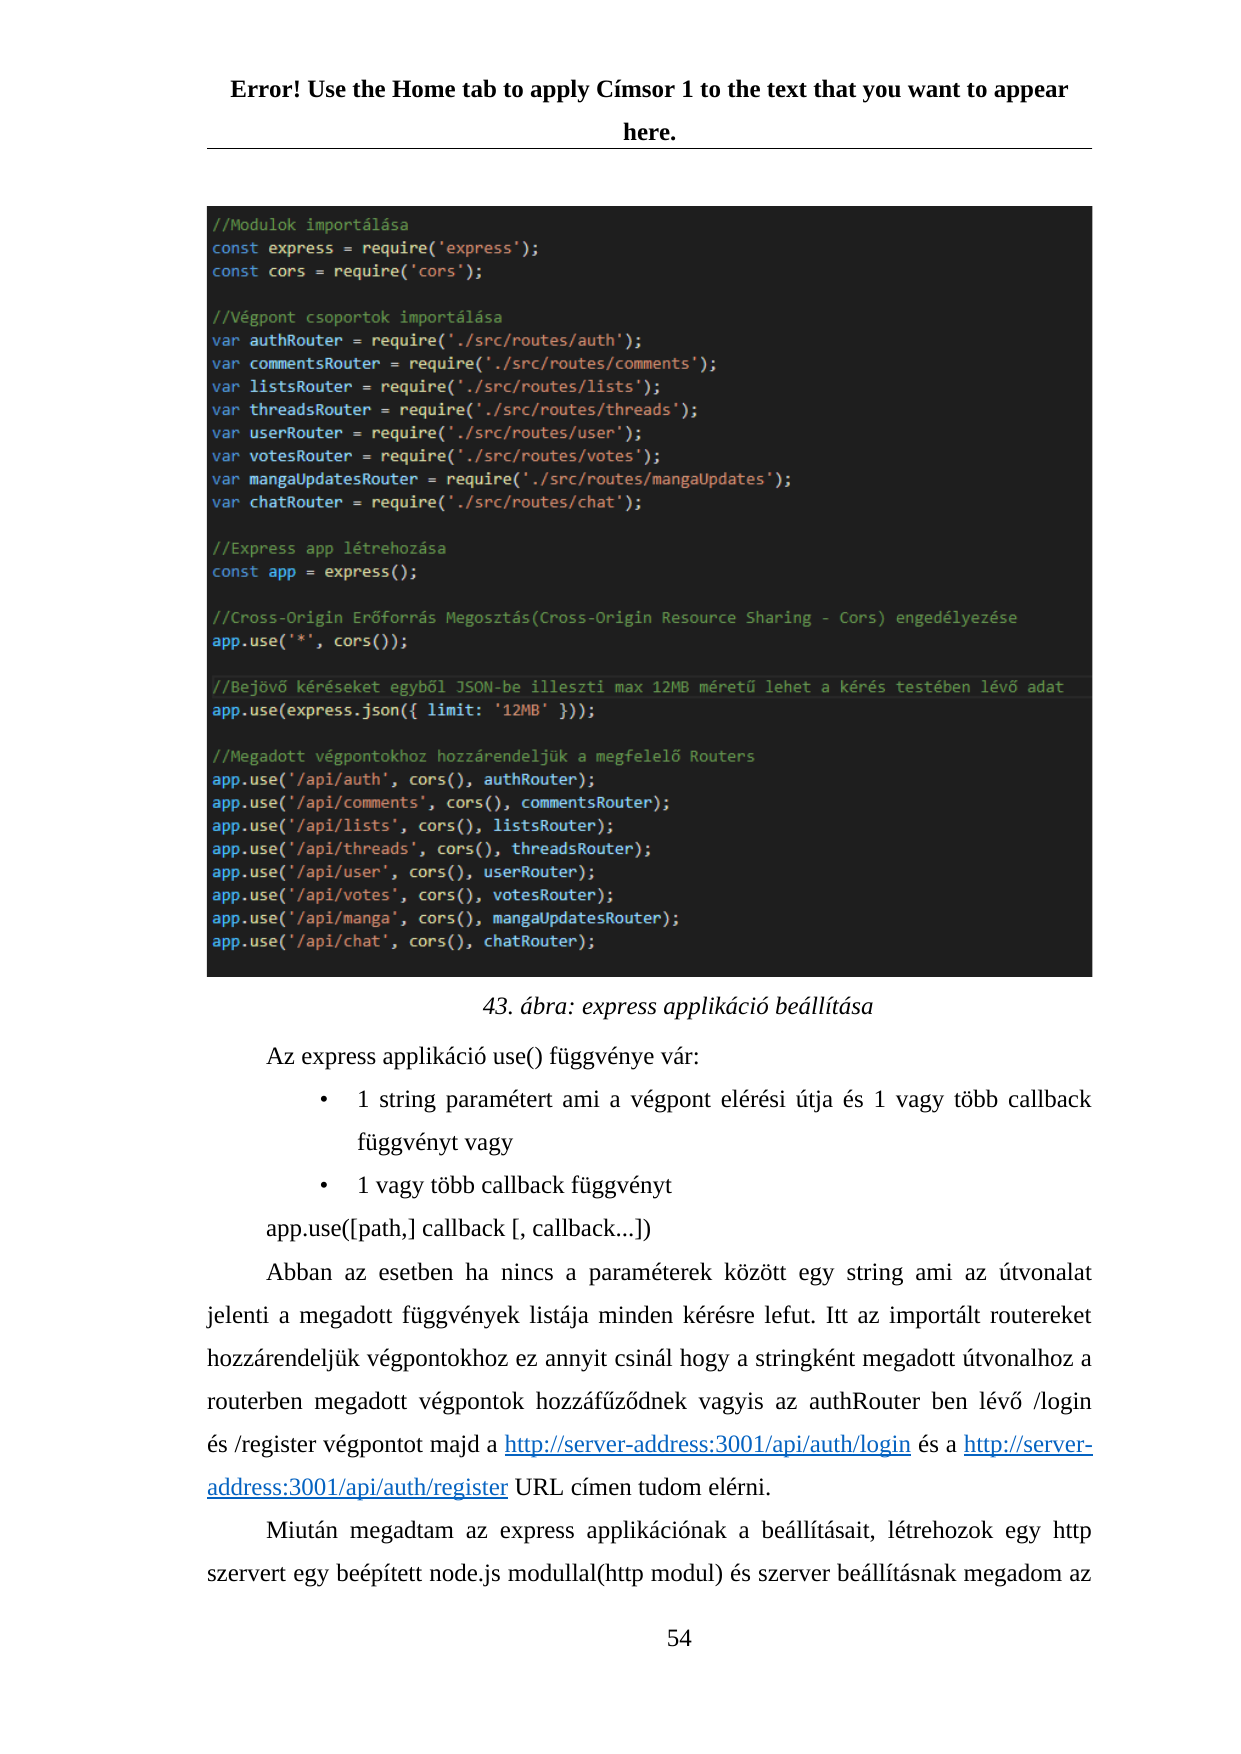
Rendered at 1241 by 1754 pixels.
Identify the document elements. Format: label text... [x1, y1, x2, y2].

text Az express applikáció use() függvénye vár: [207, 1041, 1092, 1070]
text Abban az esetben ha nincs a paraméterek között egy string ami az útvonalat jelenti a megadott függvények listája minden kérésre lefut. Itt az importált routereket hozzárendeljük végpontokhoz ez annyit csinál hogy a stringként megadott útvonalhoz a routerben megadott végpontok hozzáfűződnek vagyis az authRouter ben lévő /login és /register végpontot majd a http://server-address:3001/api/auth/login és a http://server-address:3001/api/auth/register URL címen tudom elérni. [207, 1257, 1092, 1501]
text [207, 1515, 1092, 1587]
picture [206, 206, 1093, 977]
list 1 vagy több callback függvényt [319, 1170, 1092, 1199]
list 1 string paramétert ami a végpont elérési útja és 1 vagy több callback függvényt vagy [319, 1084, 1092, 1156]
text 43. ábra: express applikáció beállítása [207, 991, 1092, 1020]
text app.use([path,] callback [, callback...]) [207, 1213, 1092, 1242]
